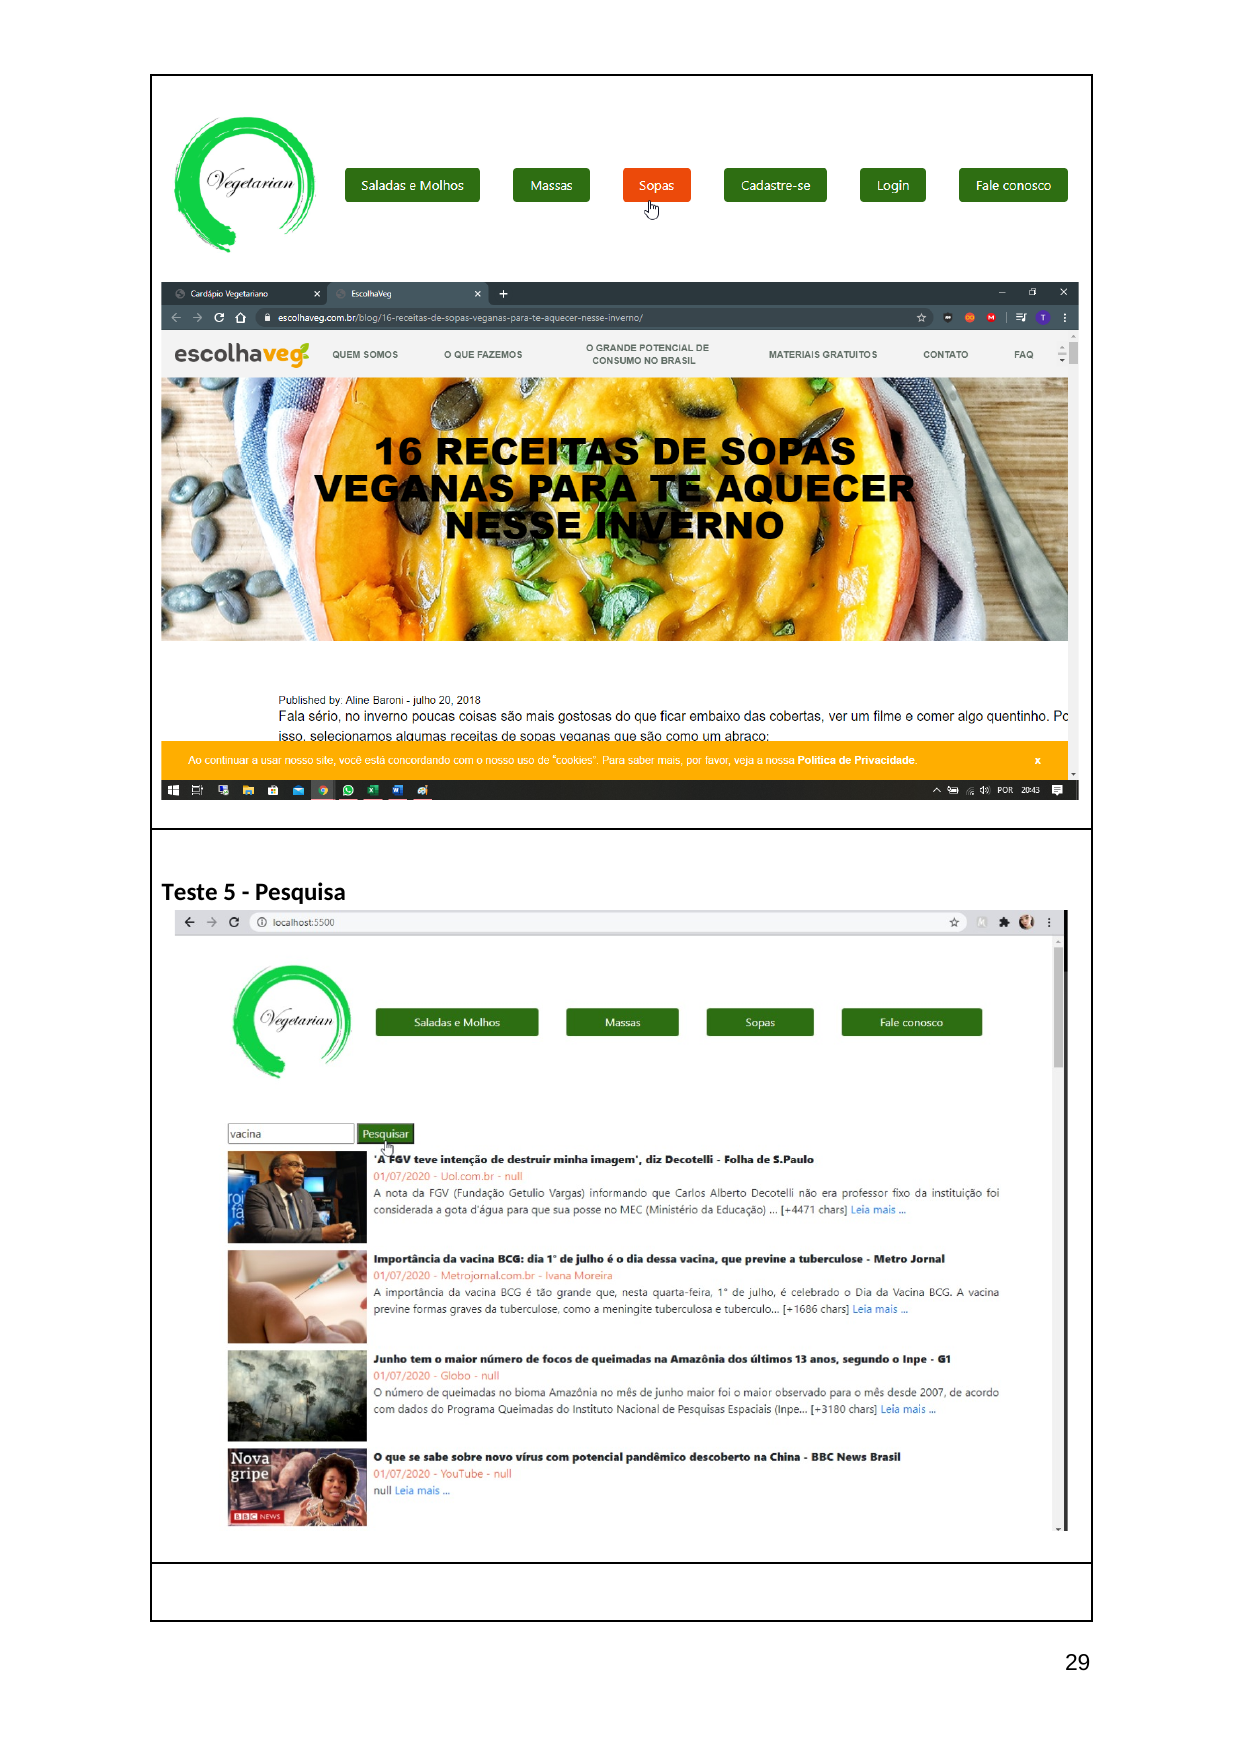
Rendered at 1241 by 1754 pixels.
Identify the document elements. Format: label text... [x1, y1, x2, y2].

picture [161, 282, 1079, 800]
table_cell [152, 1564, 1091, 1620]
table_cell Teste 4 - Sopas [152, 76, 1091, 828]
table_cell Teste 5 - Pesquisa [152, 830, 1091, 1562]
picture [161, 111, 1079, 256]
picture [174, 910, 1068, 1531]
